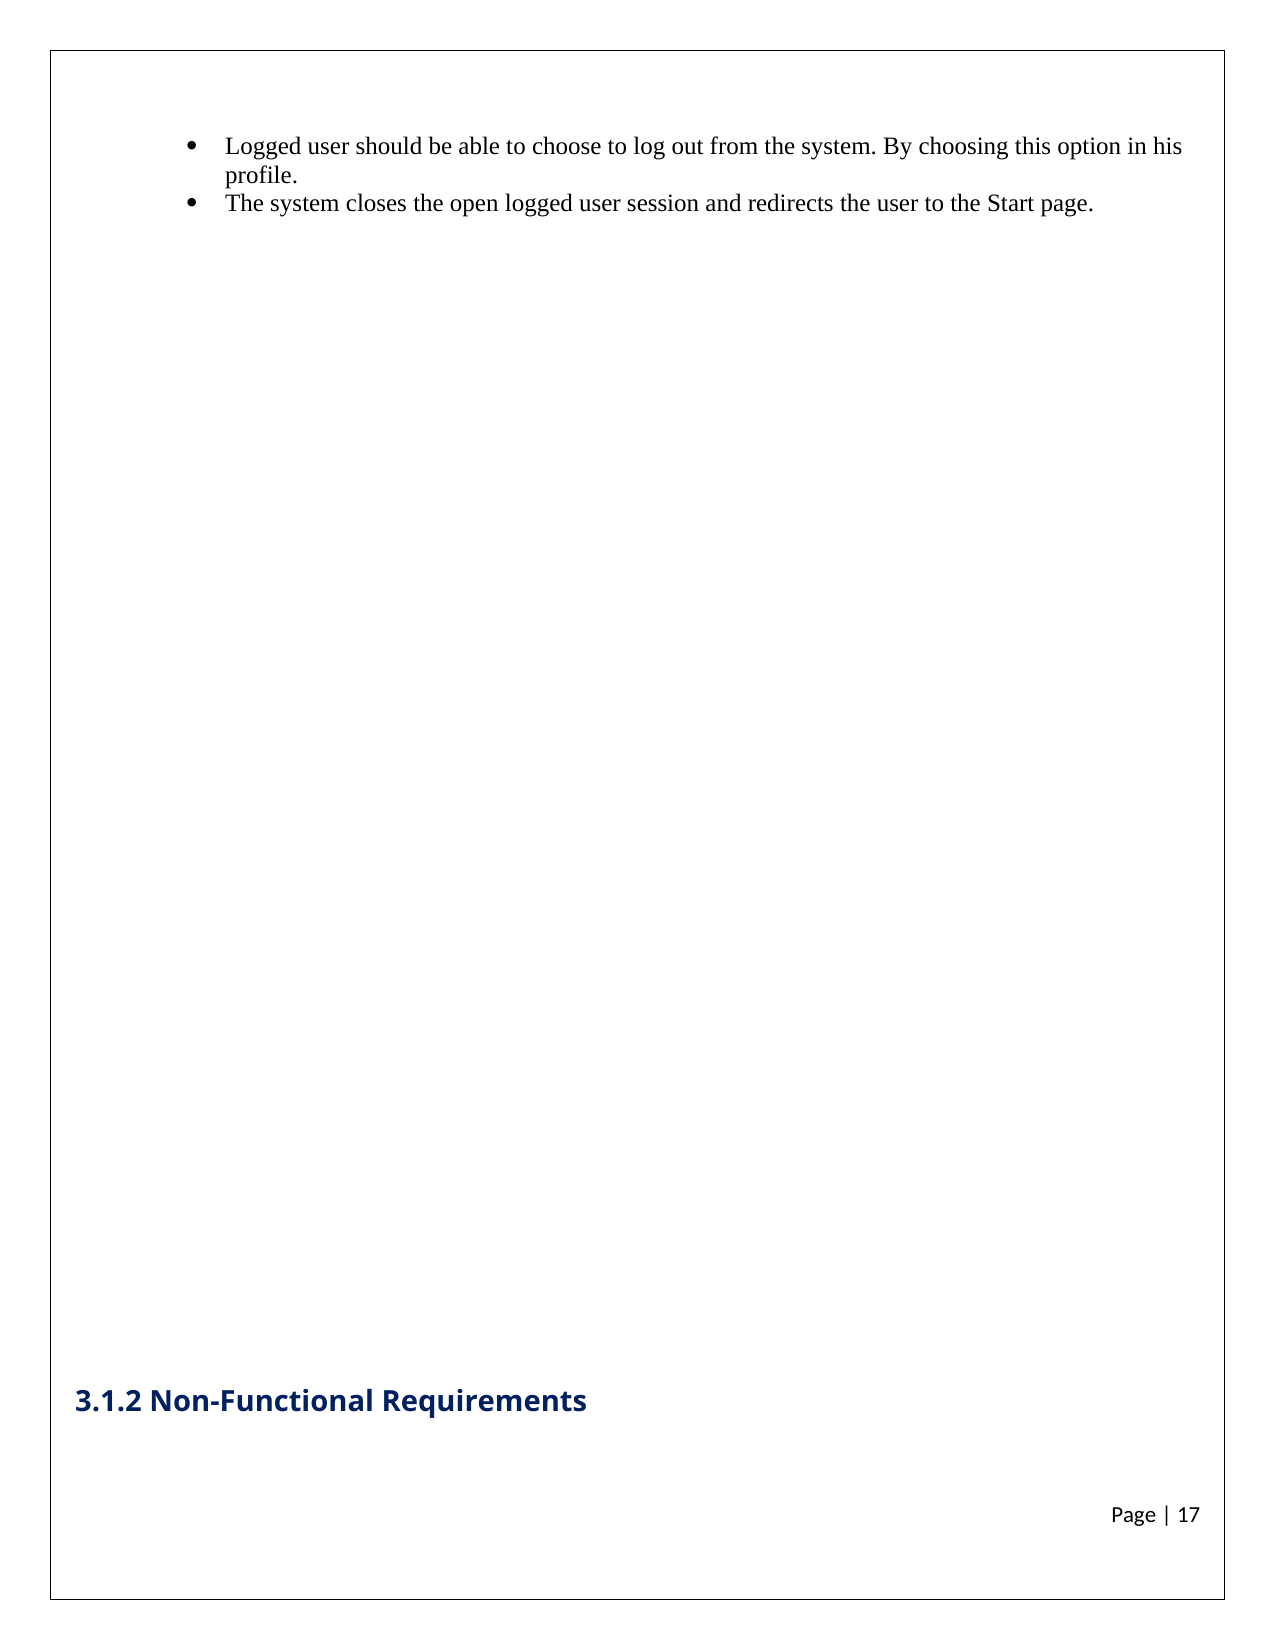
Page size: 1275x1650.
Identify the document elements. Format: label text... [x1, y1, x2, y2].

list Logged user should be able to choose to log out from the system. By choosing this option in his profile. [187, 131, 1200, 188]
subtitle 3.1.2 Non-Functional Requirements [75, 1380, 1200, 1420]
list The system closes the open logged user session and redirects the user to the Start page. [187, 188, 1200, 217]
